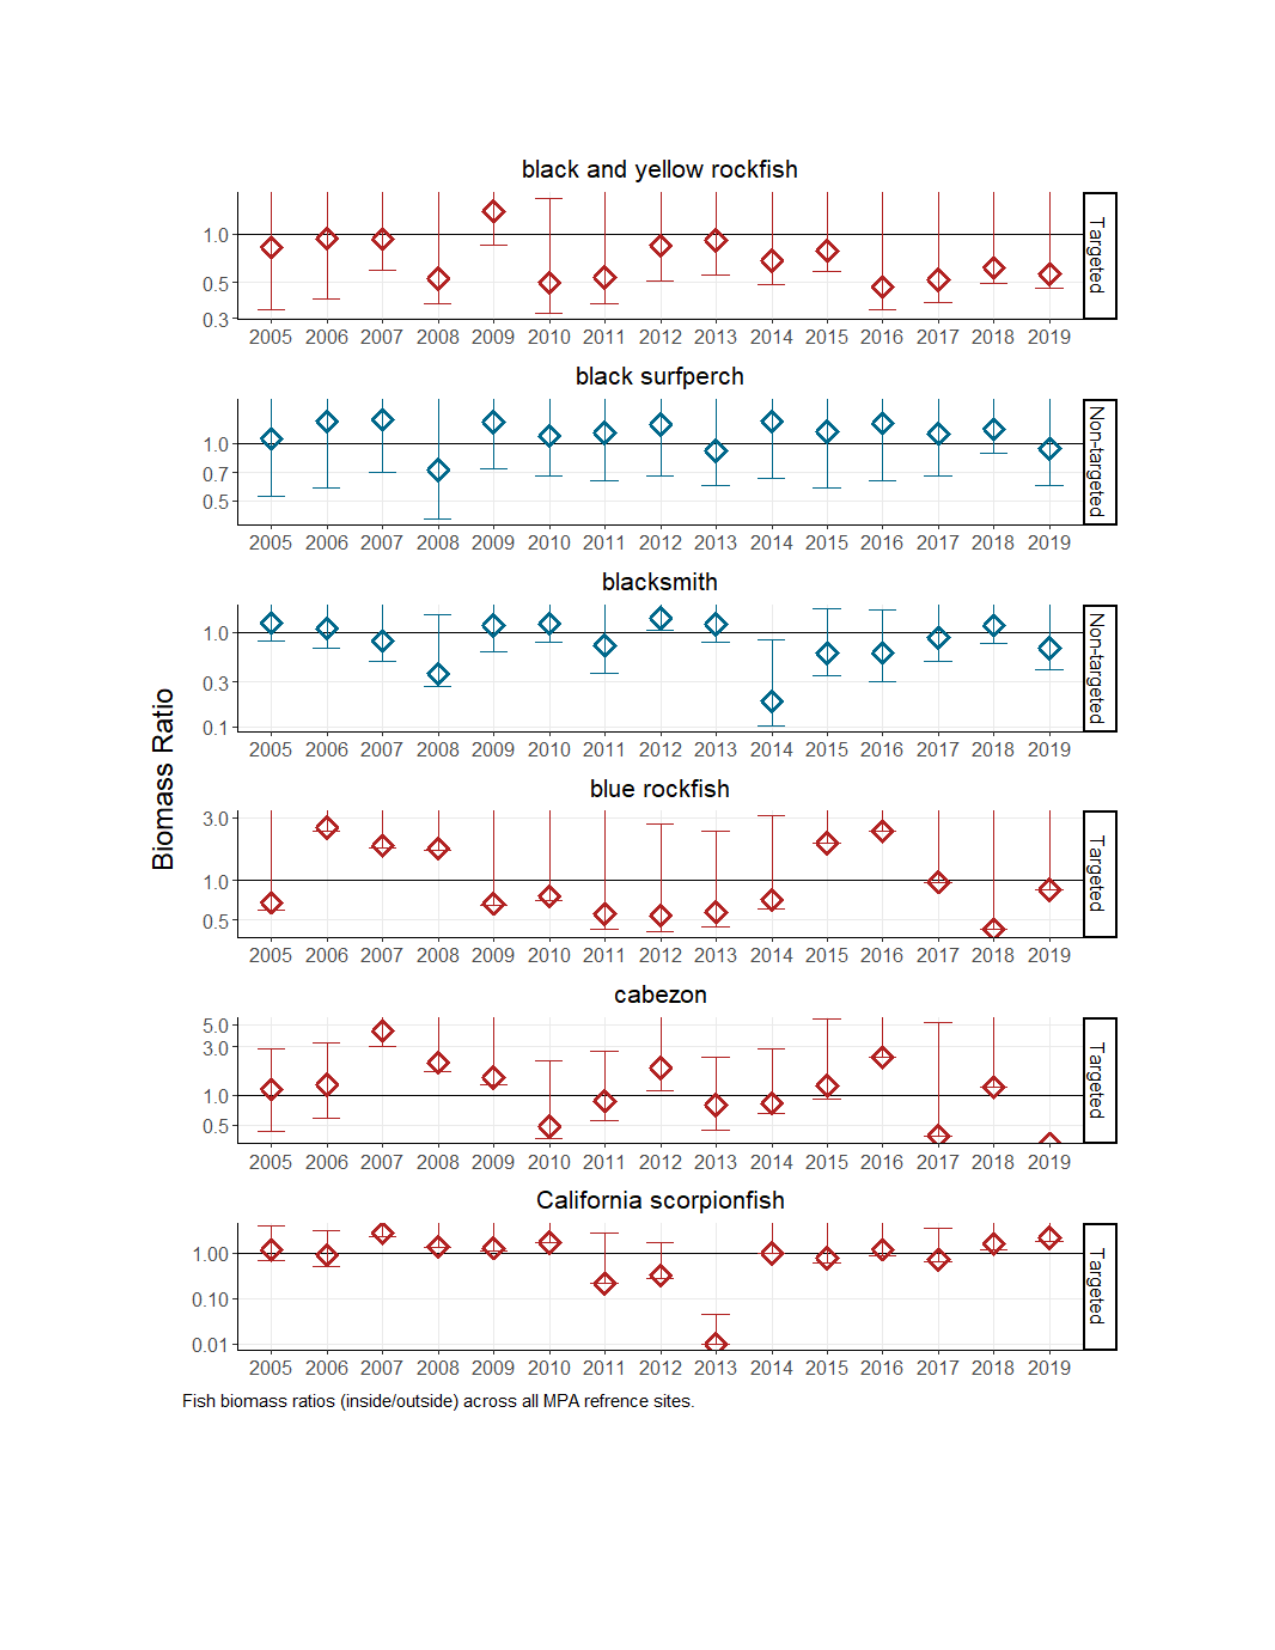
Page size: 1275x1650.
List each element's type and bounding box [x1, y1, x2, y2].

picture [150, 150, 1125, 1412]
